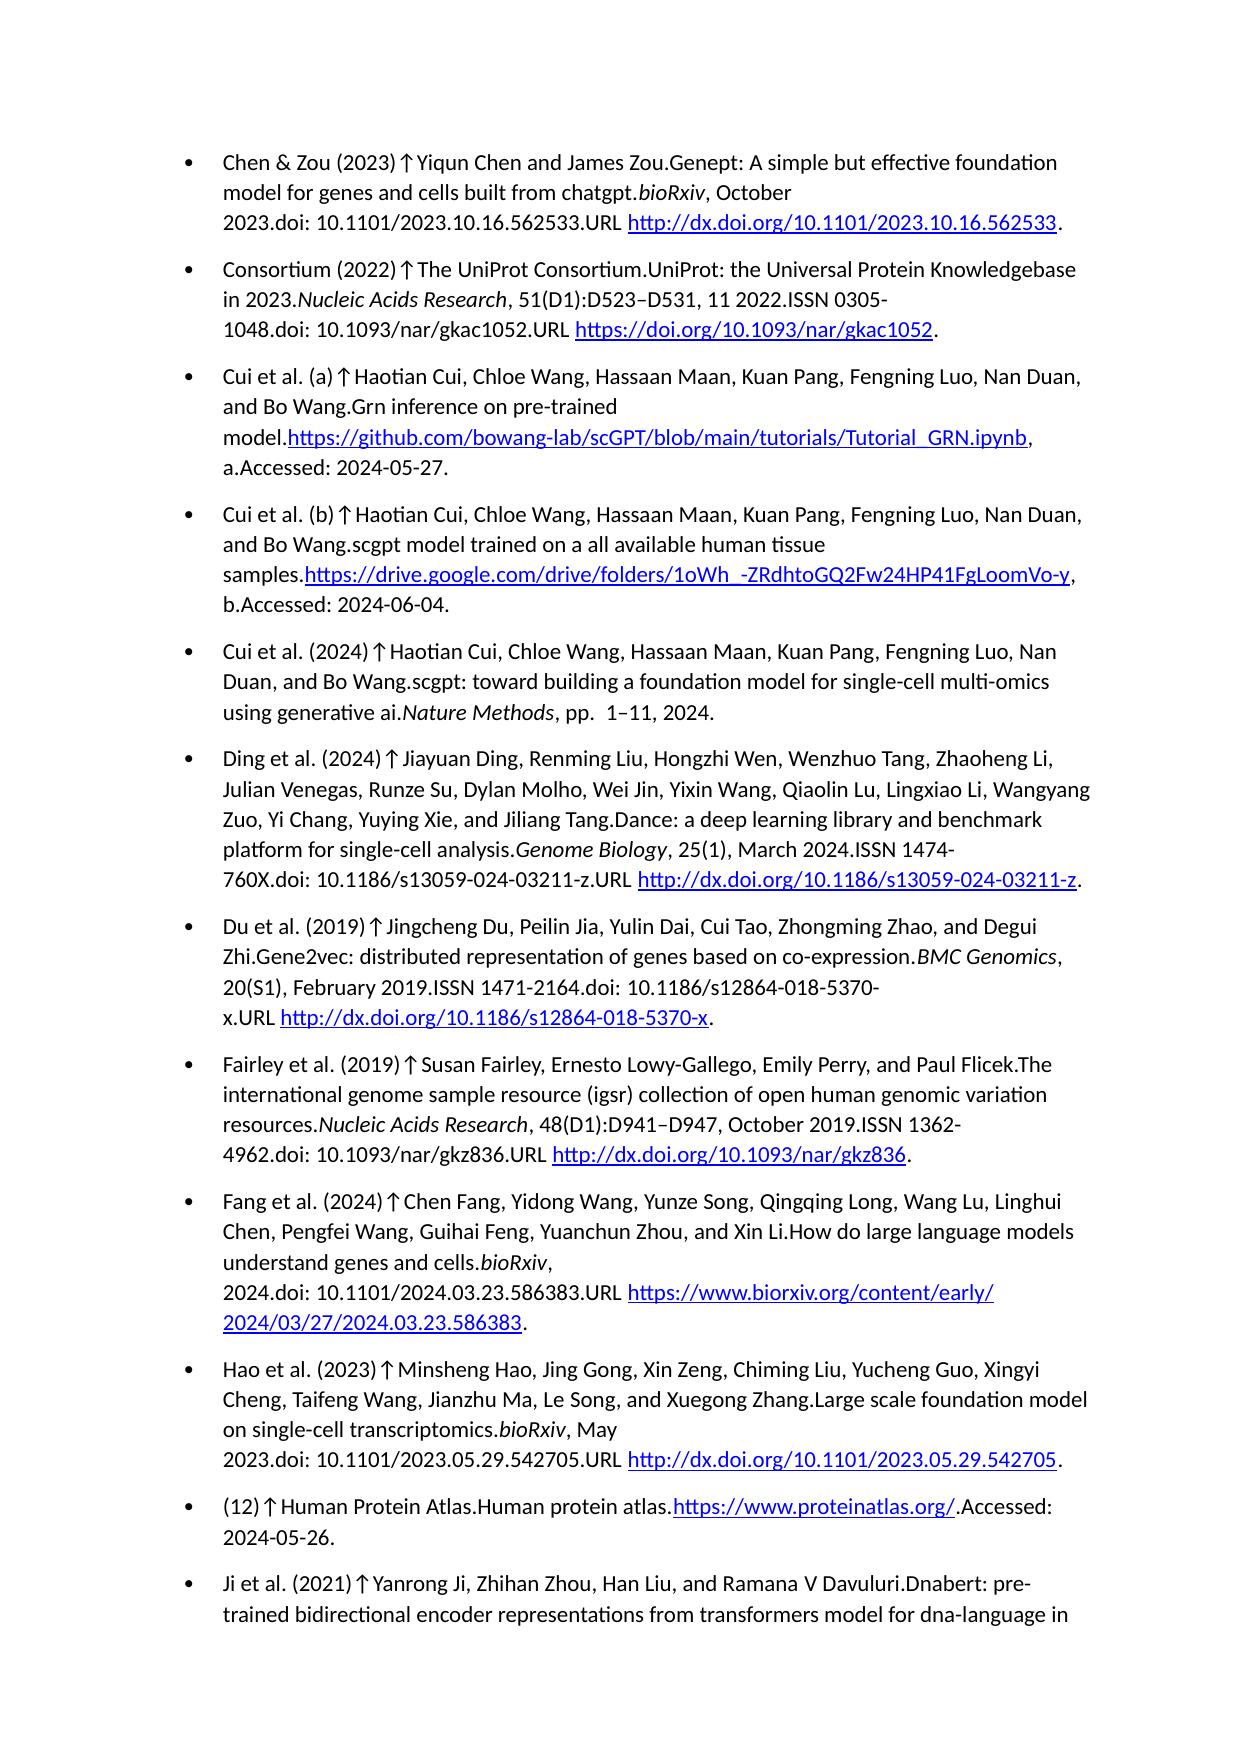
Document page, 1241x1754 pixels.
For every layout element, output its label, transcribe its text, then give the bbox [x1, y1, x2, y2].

list Cui et al. (b)↑Haotian Cui, Chloe Wang, Hassaan Maan, Kuan Pang, Fengning Luo, Nan Duan, and Bo Wang.scgpt model trained on a all available human tissue samples.https://drive.google.com/drive/folders/1oWh_-ZRdhtoGQ2Fw24HP41FgLoomVo-y, b.Accessed: 2024-06-04. [185, 500, 1093, 618]
list (12)↑Human Protein Atlas.Human protein atlas.https://www.proteinatlas.org/.Accessed: 2024-05-26. [185, 1492, 1093, 1551]
list Consortium (2022)↑The UniProt Consortium.UniProt: the Universal Protein Knowledgebase in 2023.Nucleic Acids Research, 51(D1):D523–D531, 11 2022.ISSN 0305-1048.doi: 10.1093/nar/gkac1052.URL https://doi.org/10.1093/nar/gkac1052. [185, 255, 1093, 343]
list Du et al. (2019)↑Jingcheng Du, Peilin Jia, Yulin Dai, Cui Tao, Zhongming Zhao, and Degui Zhi.Gene2vec: distributed representation of genes based on co-expression.BMC Genomics, 20(S1), February 2019.ISSN 1471-2164.doi: 10.1186/s12864-018-5370-x.URL http://dx.doi.org/10.1186/s12864-018-5370-x. [185, 912, 1093, 1031]
list Hao et al. (2023)↑Minsheng Hao, Jing Gong, Xin Zeng, Chiming Liu, Yucheng Guo, Xingyi Cheng, Taifeng Wang, Jianzhu Ma, Le Song, and Xuegong Zhang.Large scale foundation model on single-cell transcriptomics.bioRxiv, May 2023.doi: 10.1101/2023.05.29.542705.URL http://dx.doi.org/10.1101/2023.05.29.542705. [185, 1355, 1093, 1473]
list Cui et al. (2024)↑Haotian Cui, Chloe Wang, Hassaan Maan, Kuan Pang, Fengning Luo, Nan Duan, and Bo Wang.scgpt: toward building a foundation model for single-cell multi-omics using generative ai.Nature Methods, pp. 1–11, 2024. [185, 637, 1093, 726]
list Fang et al. (2024)↑Chen Fang, Yidong Wang, Yunze Song, Qingqing Long, Wang Lu, Linghui Chen, Pengfei Wang, Guihai Feng, Yuanchun Zhou, and Xin Li.How do large language models understand genes and cells.bioRxiv, 2024.doi: 10.1101/2024.03.23.586383.URL https://www.biorxiv.org/content/early/2024/03/27/2024.03.23.586383. [185, 1187, 1093, 1336]
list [185, 1569, 1093, 1628]
list Ding et al. (2024)↑Jiayuan Ding, Renming Liu, Hongzhi Wen, Wenzhuo Tang, Zhaoheng Li, Julian Venegas, Runze Su, Dylan Molho, Wei Jin, Yixin Wang, Qiaolin Lu, Lingxiao Li, Wangyang Zuo, Yi Chang, Yuying Xie, and Jiliang Tang.Dance: a deep learning library and benchmark platform for single-cell analysis.Genome Biology, 25(1), March 2024.ISSN 1474-760X.doi: 10.1186/s13059-024-03211-z.URL http://dx.doi.org/10.1186/s13059-024-03211-z. [185, 744, 1093, 893]
list Chen & Zou (2023)↑Yiqun Chen and James Zou.Genept: A simple but effective foundation model for genes and cells built from chatgpt.bioRxiv, October 2023.doi: 10.1101/2023.10.16.562533.URL http://dx.doi.org/10.1101/2023.10.16.562533. [185, 148, 1093, 236]
list Fairley et al. (2019)↑Susan Fairley, Ernesto Lowy-Gallego, Emily Perry, and Paul Flicek.The international genome sample resource (igsr) collection of open human genomic variation resources.Nucleic Acids Research, 48(D1):D941–D947, October 2019.ISSN 1362-4962.doi: 10.1093/nar/gkz836.URL http://dx.doi.org/10.1093/nar/gkz836. [185, 1050, 1093, 1168]
list Cui et al. (a)↑Haotian Cui, Chloe Wang, Hassaan Maan, Kuan Pang, Fengning Luo, Nan Duan, and Bo Wang.Grn inference on pre-trained model.https://github.com/bowang-lab/scGPT/blob/main/tutorials/Tutorial_GRN.ipynb, a.Accessed: 2024-05-27. [185, 362, 1093, 481]
